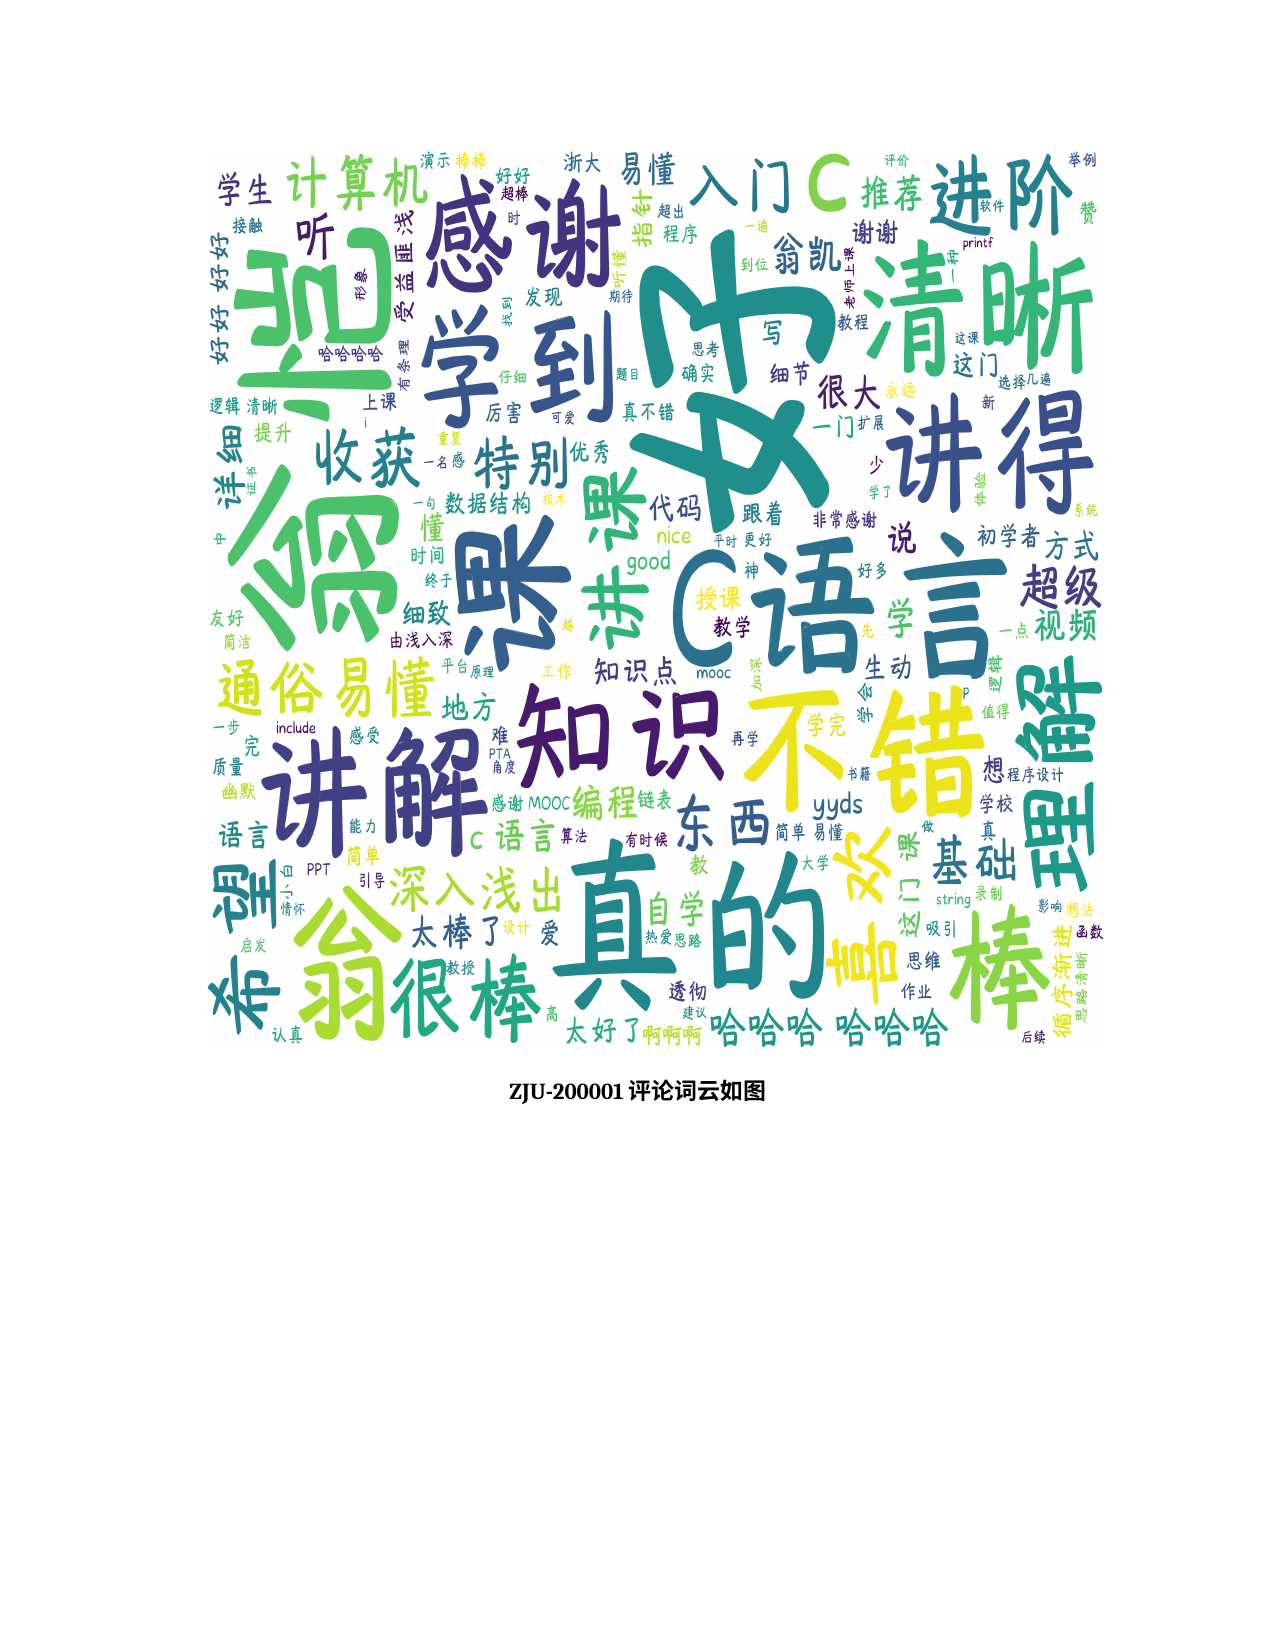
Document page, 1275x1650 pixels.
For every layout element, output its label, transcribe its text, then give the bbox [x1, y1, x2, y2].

picture [206, 150, 1107, 1050]
text ZJU-200001评论词云如图 [187, 1075, 1087, 1106]
